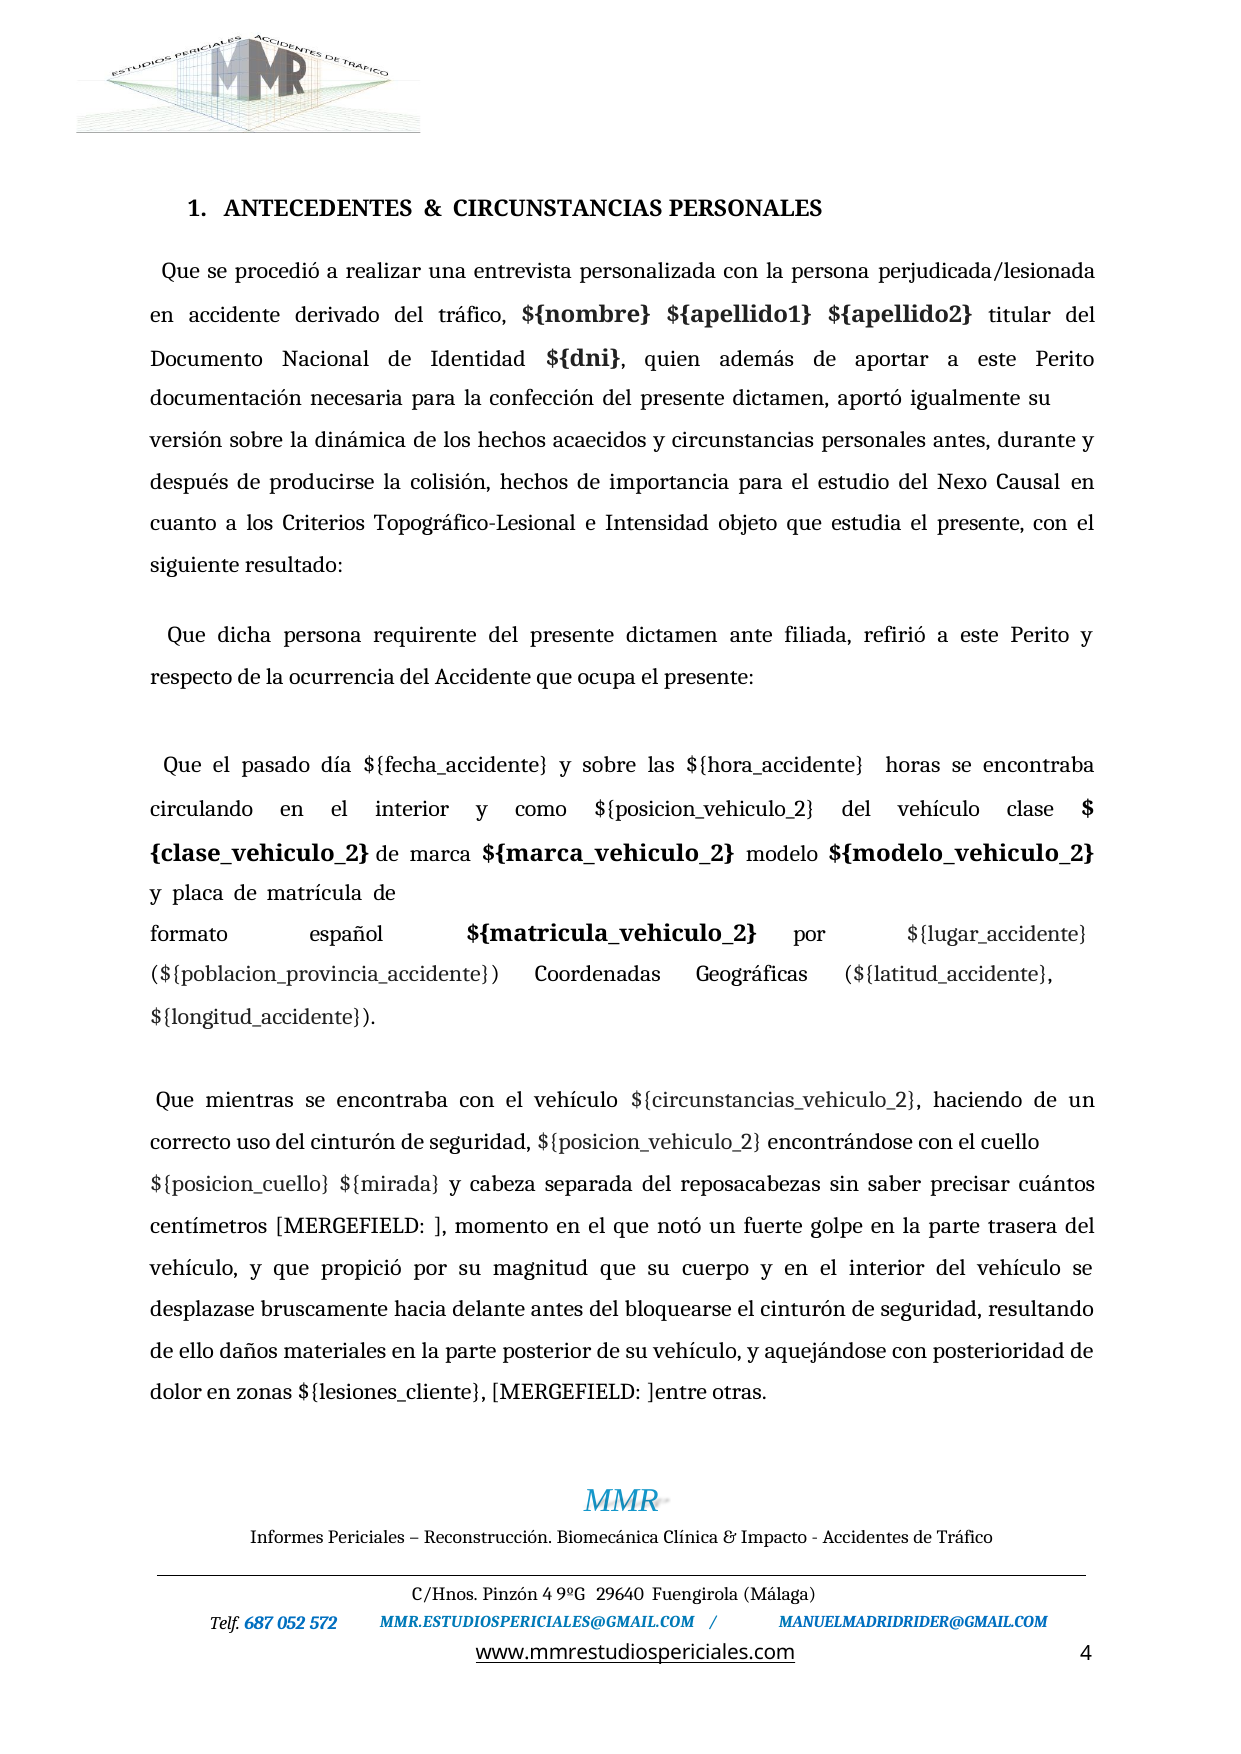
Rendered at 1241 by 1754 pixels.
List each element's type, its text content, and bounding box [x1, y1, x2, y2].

text Que el pasado día ${fecha_accidente} y sobre las ${hora_accidente} horas se encontraba circulando en el interior y como ${posicion_vehiculo_2} del vehículo clase ${clase_vehiculo_2} de marca ${marca_vehiculo_2} modelo ${modelo_vehiculo_2} y placa de matrícula de [150, 751, 1094, 907]
picture [581, 1496, 672, 1509]
text (${poblacion_provincia_accidente}) Coordenadas Geográficas (${latitud_accidente}, [150, 961, 1152, 987]
picture [76, 32, 421, 133]
text ${longitud_accidente}). [150, 1003, 1152, 1030]
text Que dicha persona requirente del presente dictamen ante filiada, refirió a este Perito y respecto de la ocurrencia del Accidente que ocupa el presente: [150, 622, 1094, 690]
text Que mientras se encontraba con el vehículo ${circunstancias_vehiculo_2}, haciendo de un correcto uso del cinturón de seguridad, ${posicion_vehiculo_2} encontrándose con el cuello [150, 1087, 1095, 1155]
text Que se procedió a realizar una entrevista personalizada con la persona perjudicada/lesionada en accidente derivado del tráfico, ${nombre} ${apellido1} ${apellido2} titular del Documento Nacional de Identidad ${dni}, quien además de aportar a este Perito documentación necesaria para la confección del presente dictamen, aportó igualmente su [150, 258, 1095, 411]
text ${posicion_cuello} ${mirada} y cabeza separada del reposacabezas sin saber precisar cuántos centímetros [MERGEFIELD: ], momento en el que notó un fuerte golpe en la parte trasera del vehículo, y que propició por su magnitud que su cuerpo y en el interior del vehículo se desplazase bruscamente hacia delante antes del bloquearse el cinturón de seguridad, resultando de ello daños materiales en la parte posterior de su vehículo, y aquejándose con posterioridad de dolor en zonas ${lesiones_cliente}, [MERGEFIELD: ]entre otras. [150, 1171, 1095, 1405]
subtitle ANTECEDENTES & CIRCUNSTANCIAS PERSONALES [187, 192, 1152, 223]
text formato español ${matricula_vehiculo_2} por ${lugar_accidente} [150, 918, 1152, 947]
text versión sobre la dinámica de los hechos acaecidos y circunstancias personales antes, durante y después de producirse la colisión, hechos de importancia para el estudio del Nexo Causal en cuanto a los Criterios Topográfico-Lesional e Intensidad objeto que estudia el presente, con el siguiente resultado: [150, 427, 1095, 578]
